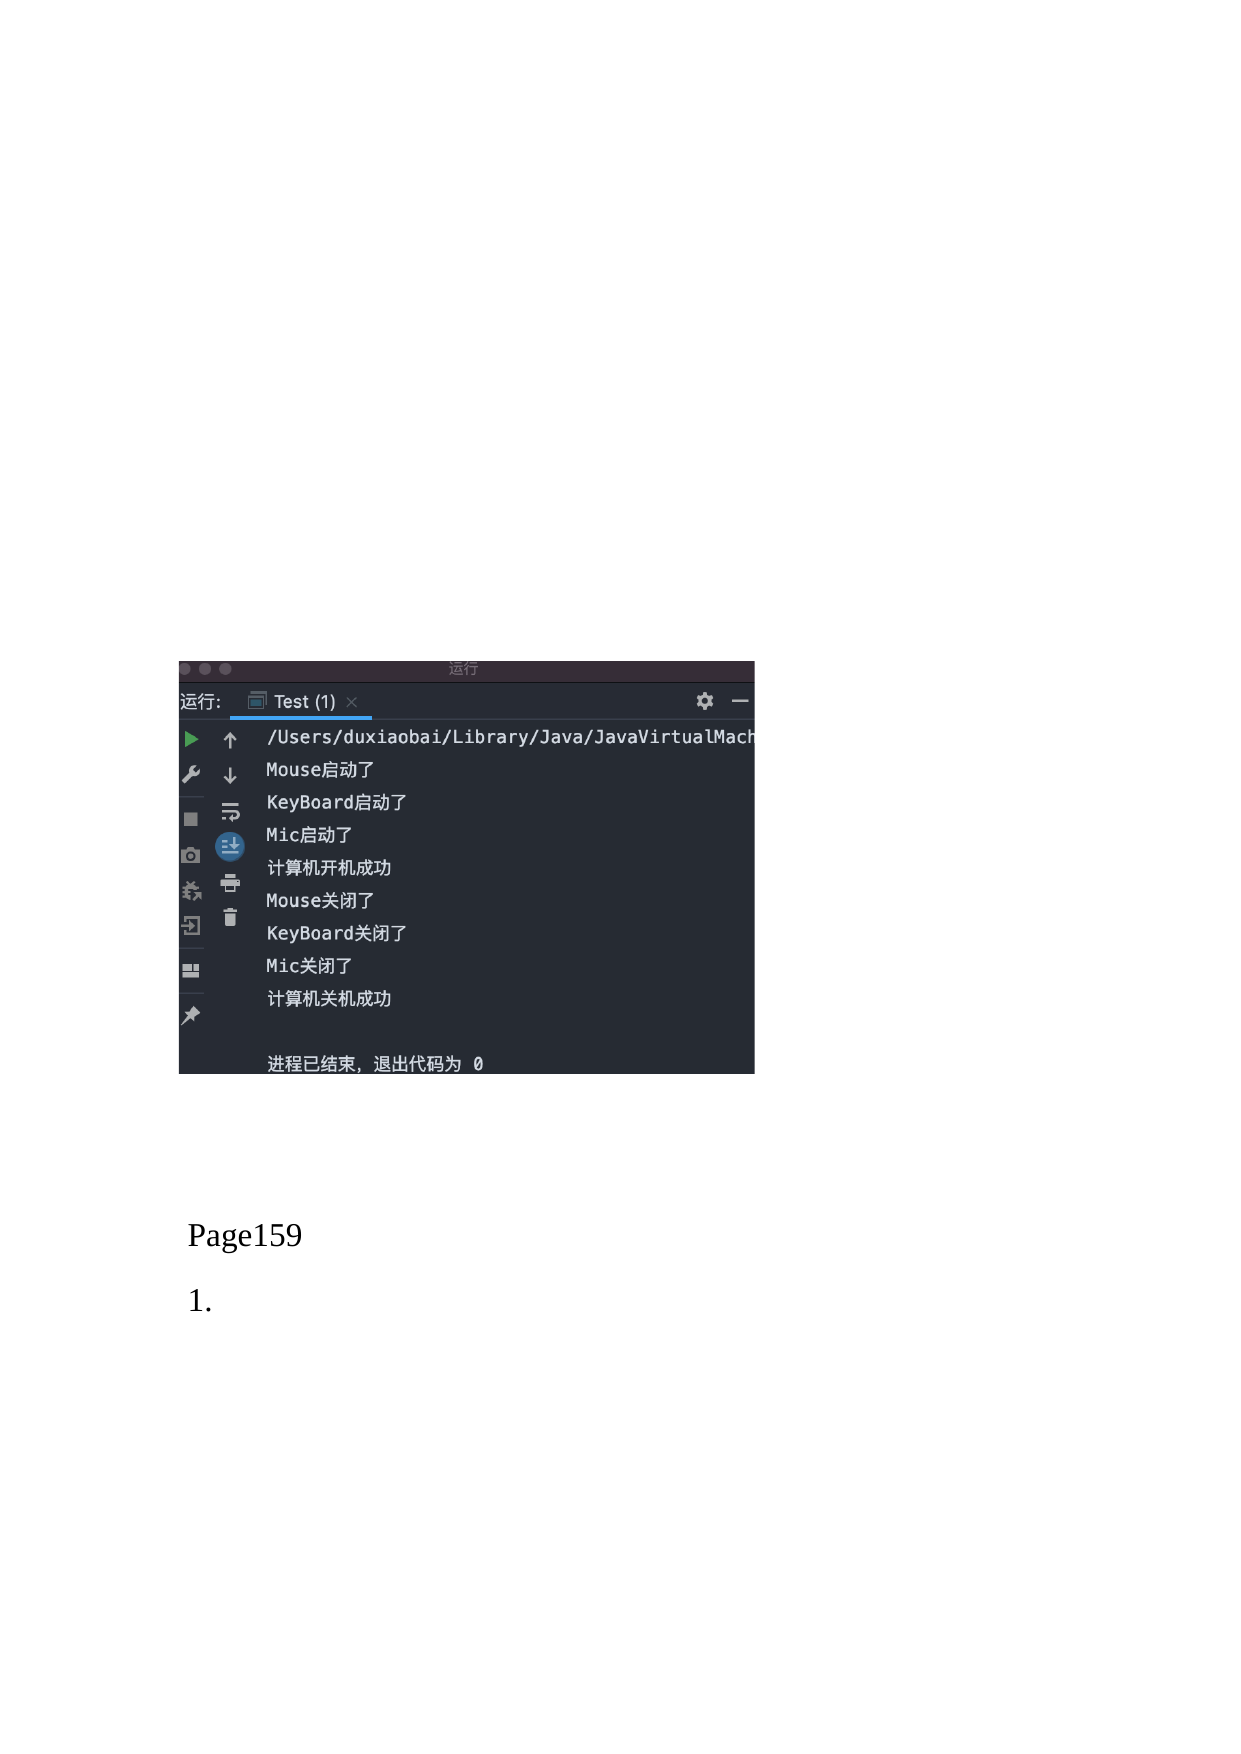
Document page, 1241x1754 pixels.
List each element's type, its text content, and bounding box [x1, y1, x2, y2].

text 1. [187, 1267, 1053, 1332]
picture [178, 661, 755, 1074]
text Page159 [187, 1202, 1053, 1267]
